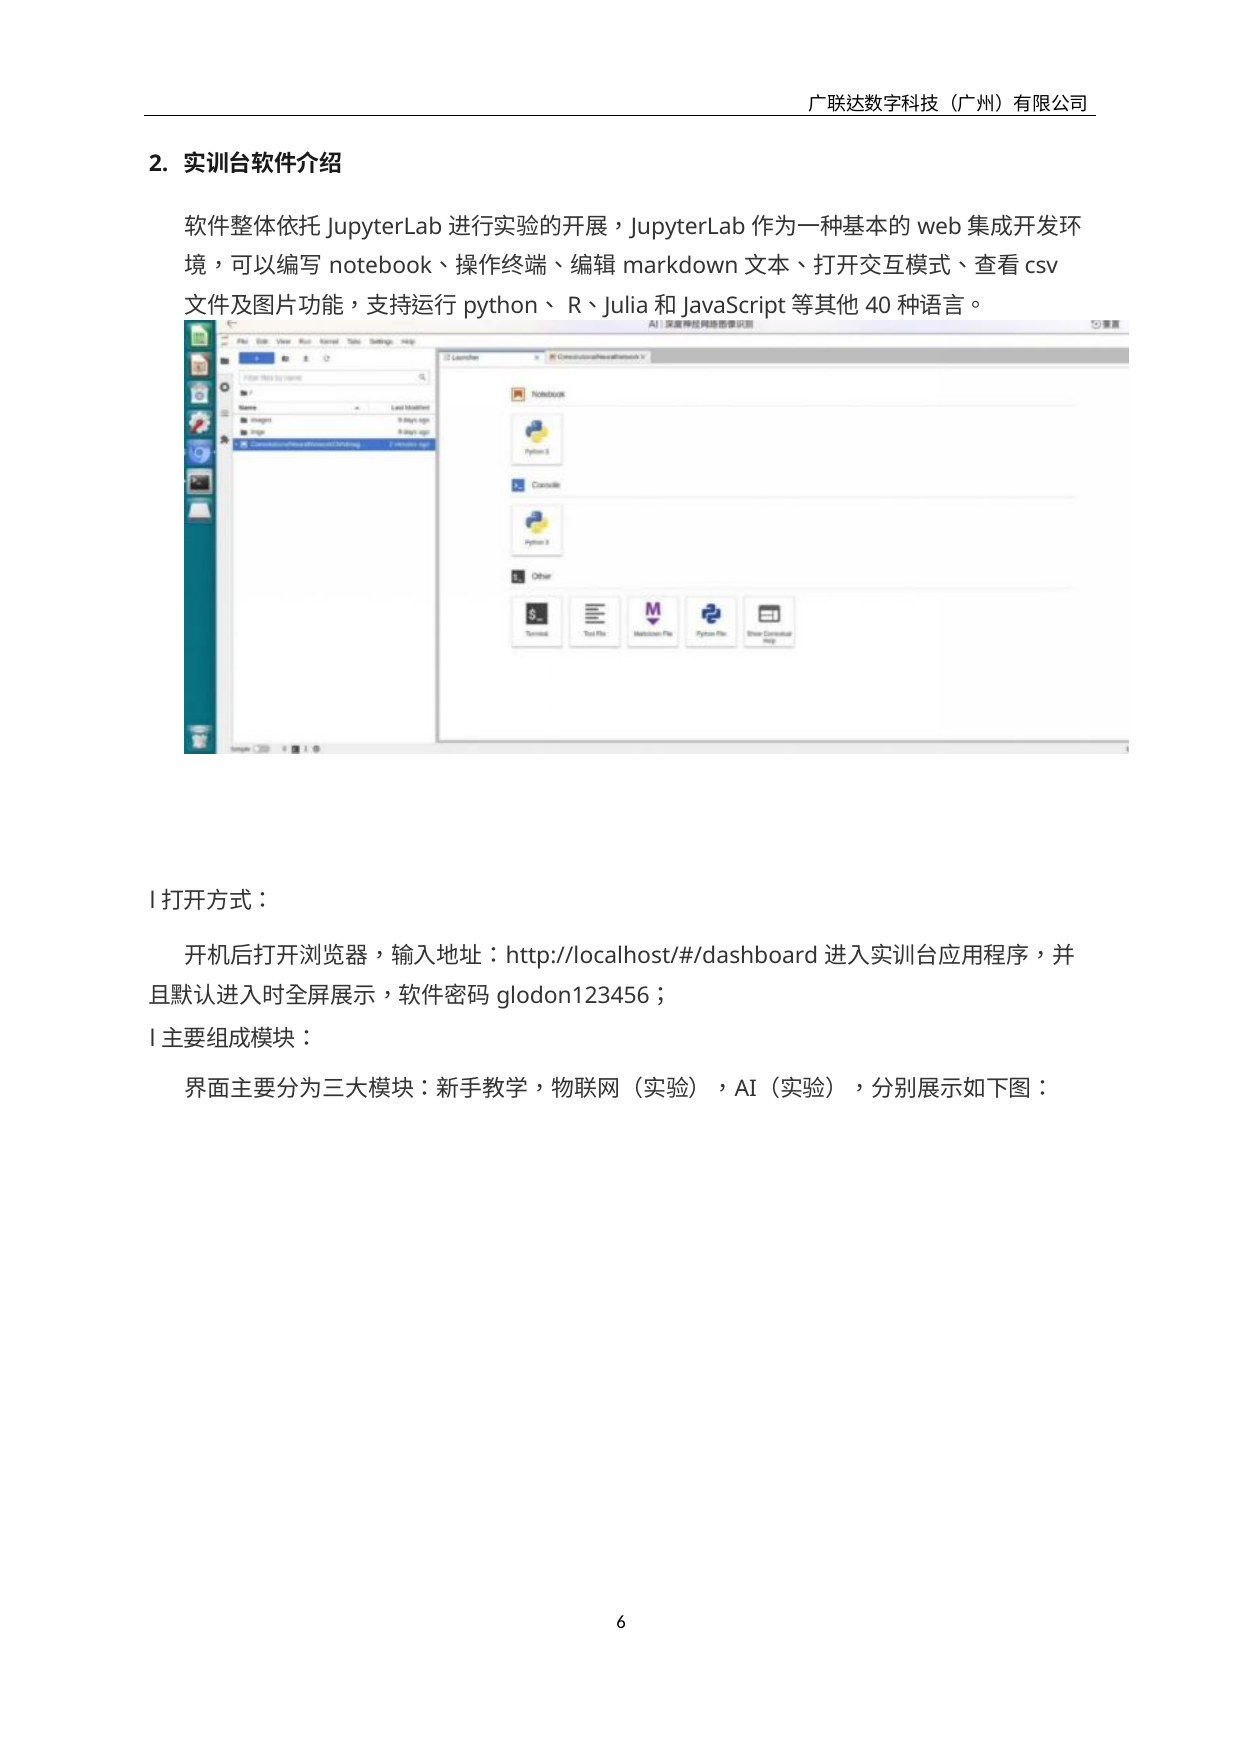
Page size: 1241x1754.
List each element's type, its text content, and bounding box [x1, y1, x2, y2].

text 2. 实训台软件介绍 [149, 151, 1129, 176]
text l 打开方式： [149, 888, 1129, 913]
text 界面主要分为三大模块：新手教学，物联网（实验），AI（实验），分别展示如下图： [184, 1076, 1129, 1101]
picture [184, 320, 1129, 754]
text l 主要组成模块： [149, 1026, 1129, 1051]
text 开机后打开浏览器，输入地址：http://localhost/#/dashboard 进入实训台应用程序，并且默认进入时全屏展示，软件密码 glodon123456； [148, 939, 1084, 1011]
text 软件整体依托 JupyterLab 进行实验的开展，JupyterLab 作为一种基本的 web 集成开发环境，可以编写 notebook、操作终端、编辑 markdown 文本、打开交互模式、查看csv文件及图片功能，支持运行 python、 R、Julia 和 JavaScript 等其他 40 种语言。 [184, 210, 1083, 320]
